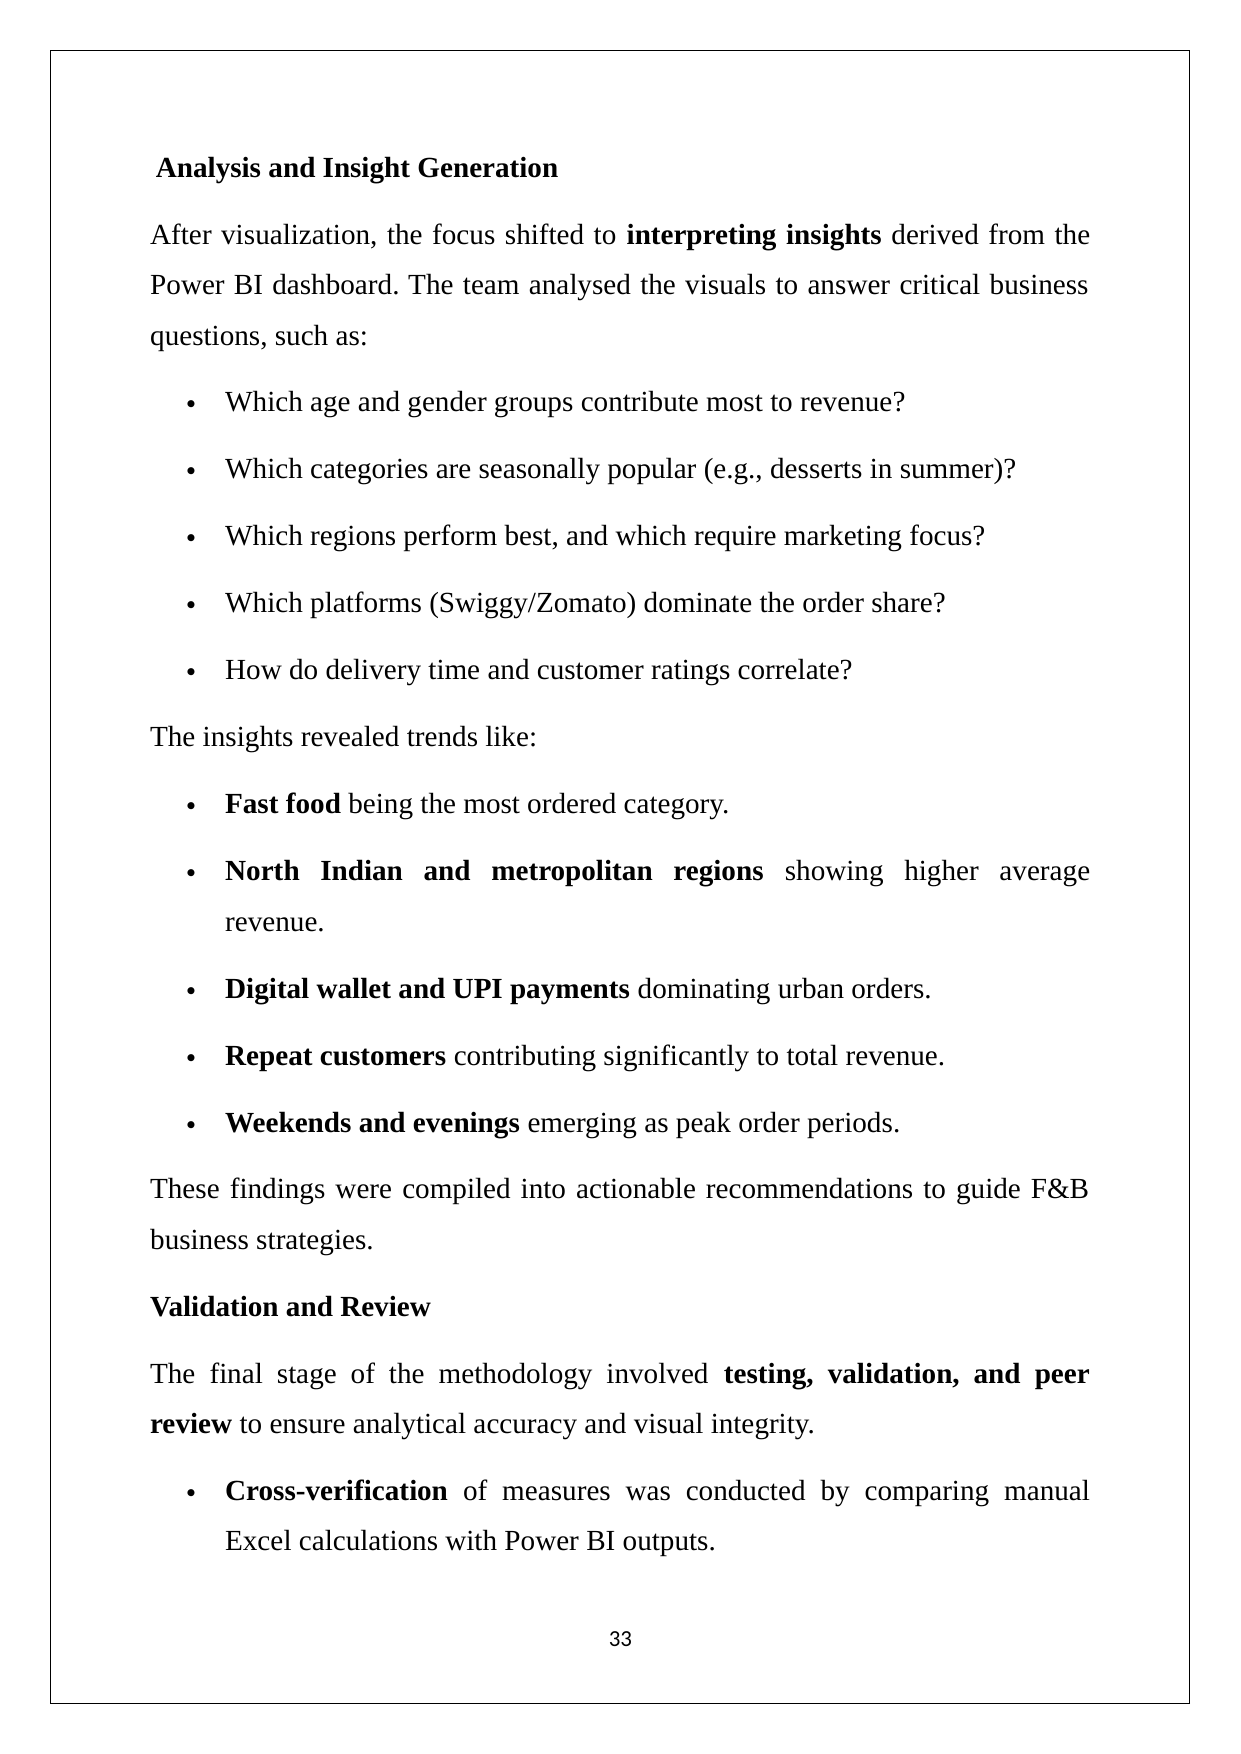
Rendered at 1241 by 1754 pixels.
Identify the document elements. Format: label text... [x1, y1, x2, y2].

list Which age and gender groups contribute most to revenue? [187, 384, 1090, 418]
list How do delivery time and customer ratings correlate? [187, 652, 1090, 686]
list Cross-verification of measures was conducted by comparing manual Excel calculations with Power BI outputs. [187, 1473, 1090, 1557]
text The final stage of the methodology involved testing, validation, and peer review to ensure analytical accuracy and visual integrity. [150, 1356, 1090, 1440]
list Which platforms (Swiggy/Zomato) dominate the order share? [187, 586, 1090, 619]
text After visualization, the focus shifted to interpreting insights derived from the Power BI dashboard. The team analysed the visuals to answer critical business questions, such as: [150, 217, 1090, 351]
text Validation and Review [150, 1289, 1090, 1322]
text These findings were compiled into actionable recommendations to guide F&B business strategies. [150, 1172, 1090, 1256]
list Weekends and evenings emerging as peak order periods. [187, 1105, 1090, 1138]
list Which categories are seasonally popular (e.g., desserts in summer)? [187, 452, 1090, 485]
text The insights revealed trends like: [150, 719, 1090, 753]
list Which regions perform best, and which require marketing focus? [187, 518, 1090, 552]
list Fast food being the most ordered category. [187, 786, 1090, 820]
list North Indian and metropolitan regions showing higher average revenue. [187, 853, 1090, 937]
text Analysis and Insight Generation [150, 150, 1090, 183]
list Digital wallet and UPI payments dominating urban orders. [187, 971, 1090, 1004]
list Repeat customers contributing significantly to total revenue. [187, 1038, 1090, 1071]
